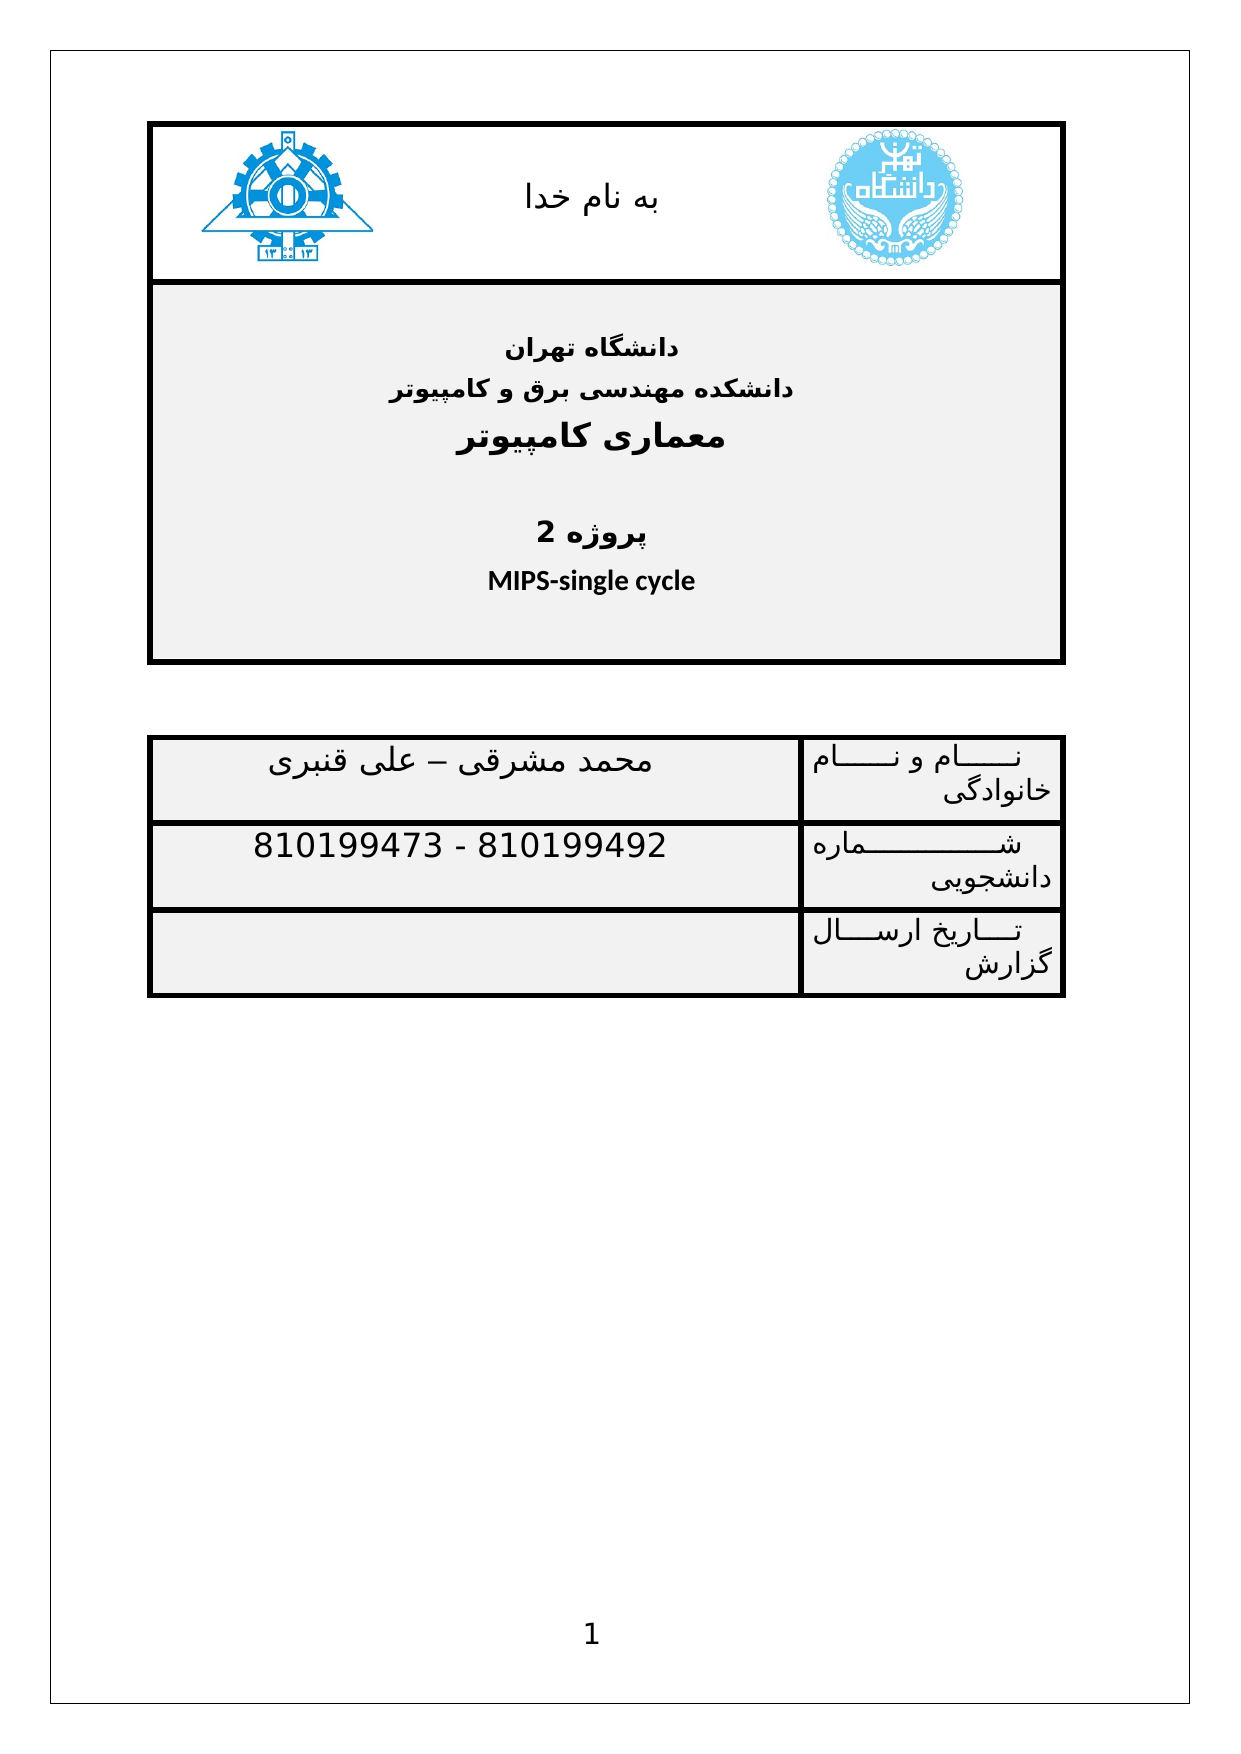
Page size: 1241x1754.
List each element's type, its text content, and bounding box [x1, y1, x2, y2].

table_cell دانشگاه تهران دانشکده‌ مهندسی برق و کامپیوتر معماری کامپیوتر پروژه 2 MIPS-single cycle [153, 285, 1060, 658]
table_header [759, 127, 1060, 279]
table_header [153, 127, 454, 279]
table_header محمد مشرقی – علی قنبری [153, 740, 798, 820]
picture [201, 131, 374, 262]
picture [826, 127, 966, 267]
table_header به نام خدا [454, 127, 759, 279]
table_cell شماره‌ دانشجویی [804, 826, 1060, 907]
table_cell تاریخ ارسال گزارش [804, 913, 1060, 993]
table_header نام و نام خانوادگی [804, 740, 1060, 820]
table_cell 810199492 - 810199473 [153, 826, 798, 907]
table_cell [153, 913, 798, 993]
